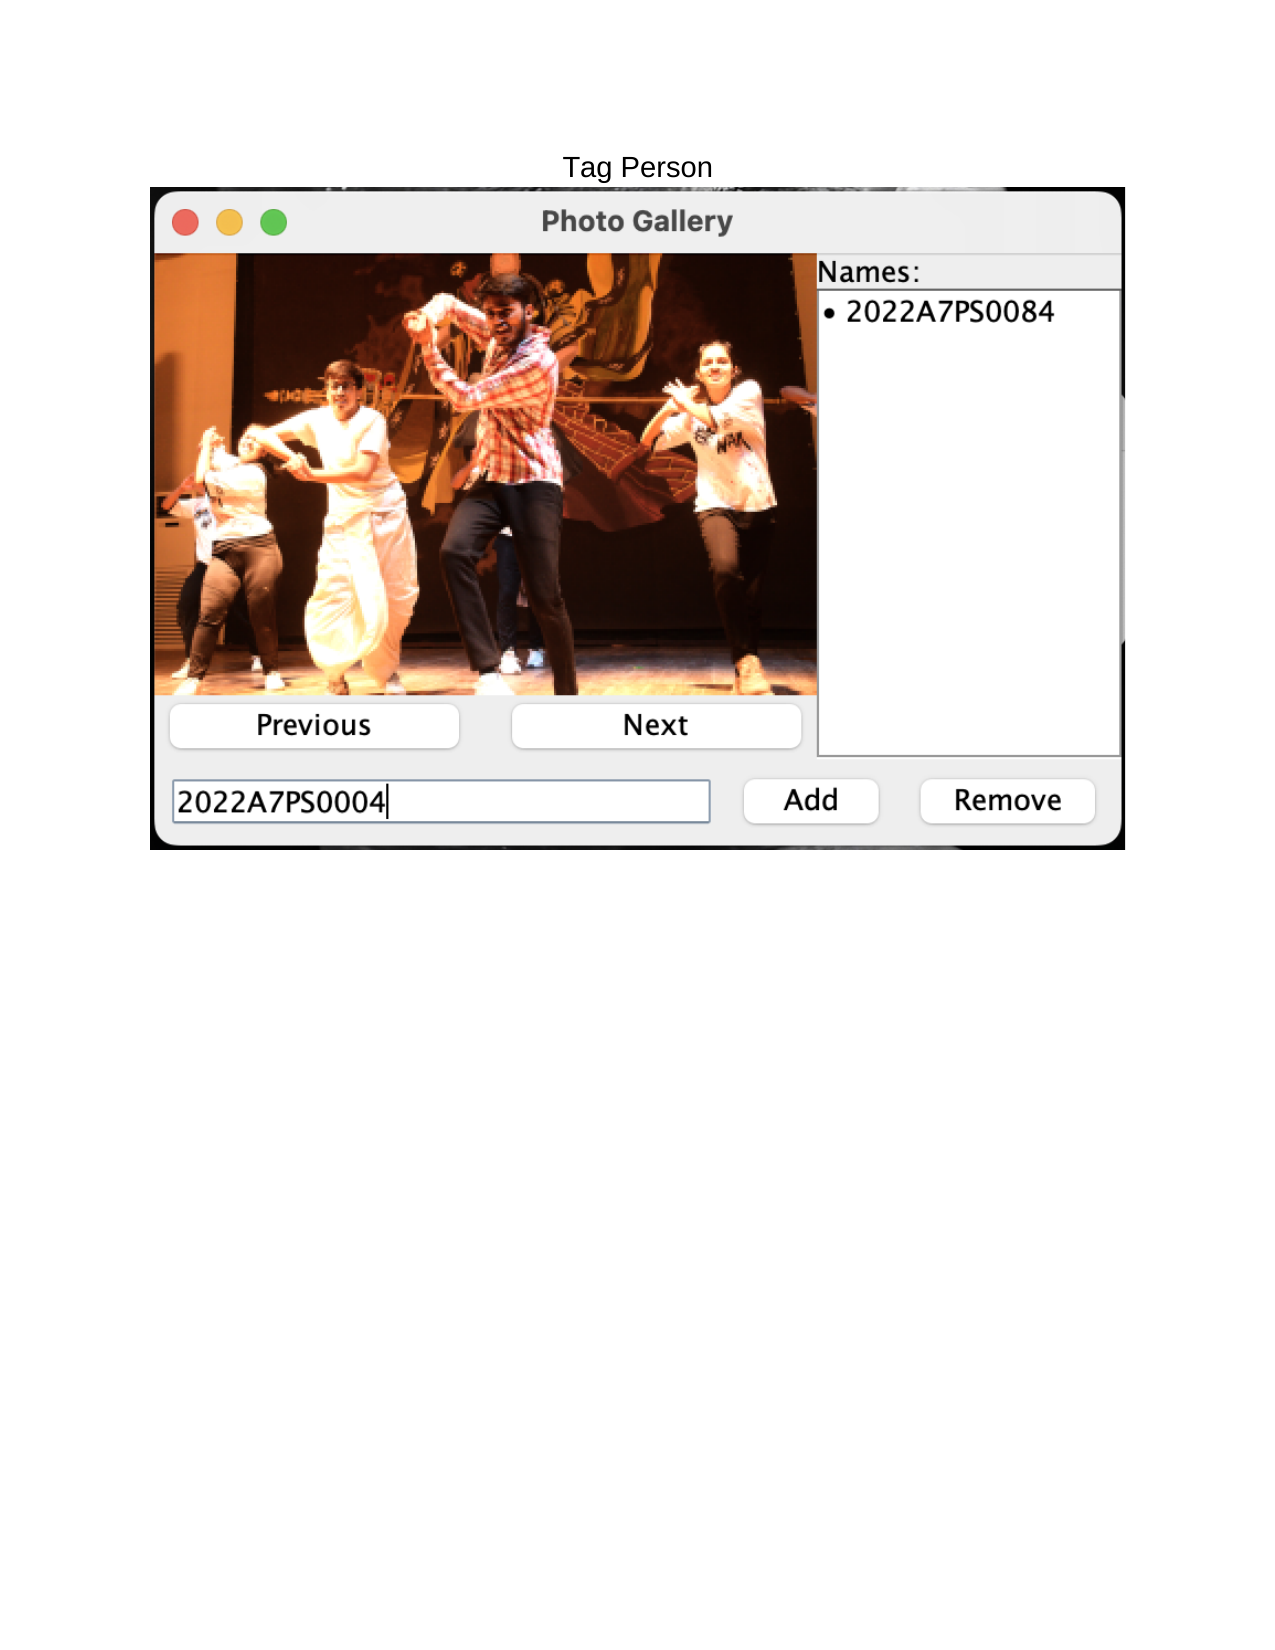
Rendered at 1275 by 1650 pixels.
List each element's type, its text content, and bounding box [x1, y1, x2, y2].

text Tag Person [150, 150, 1125, 187]
picture [150, 187, 1125, 850]
